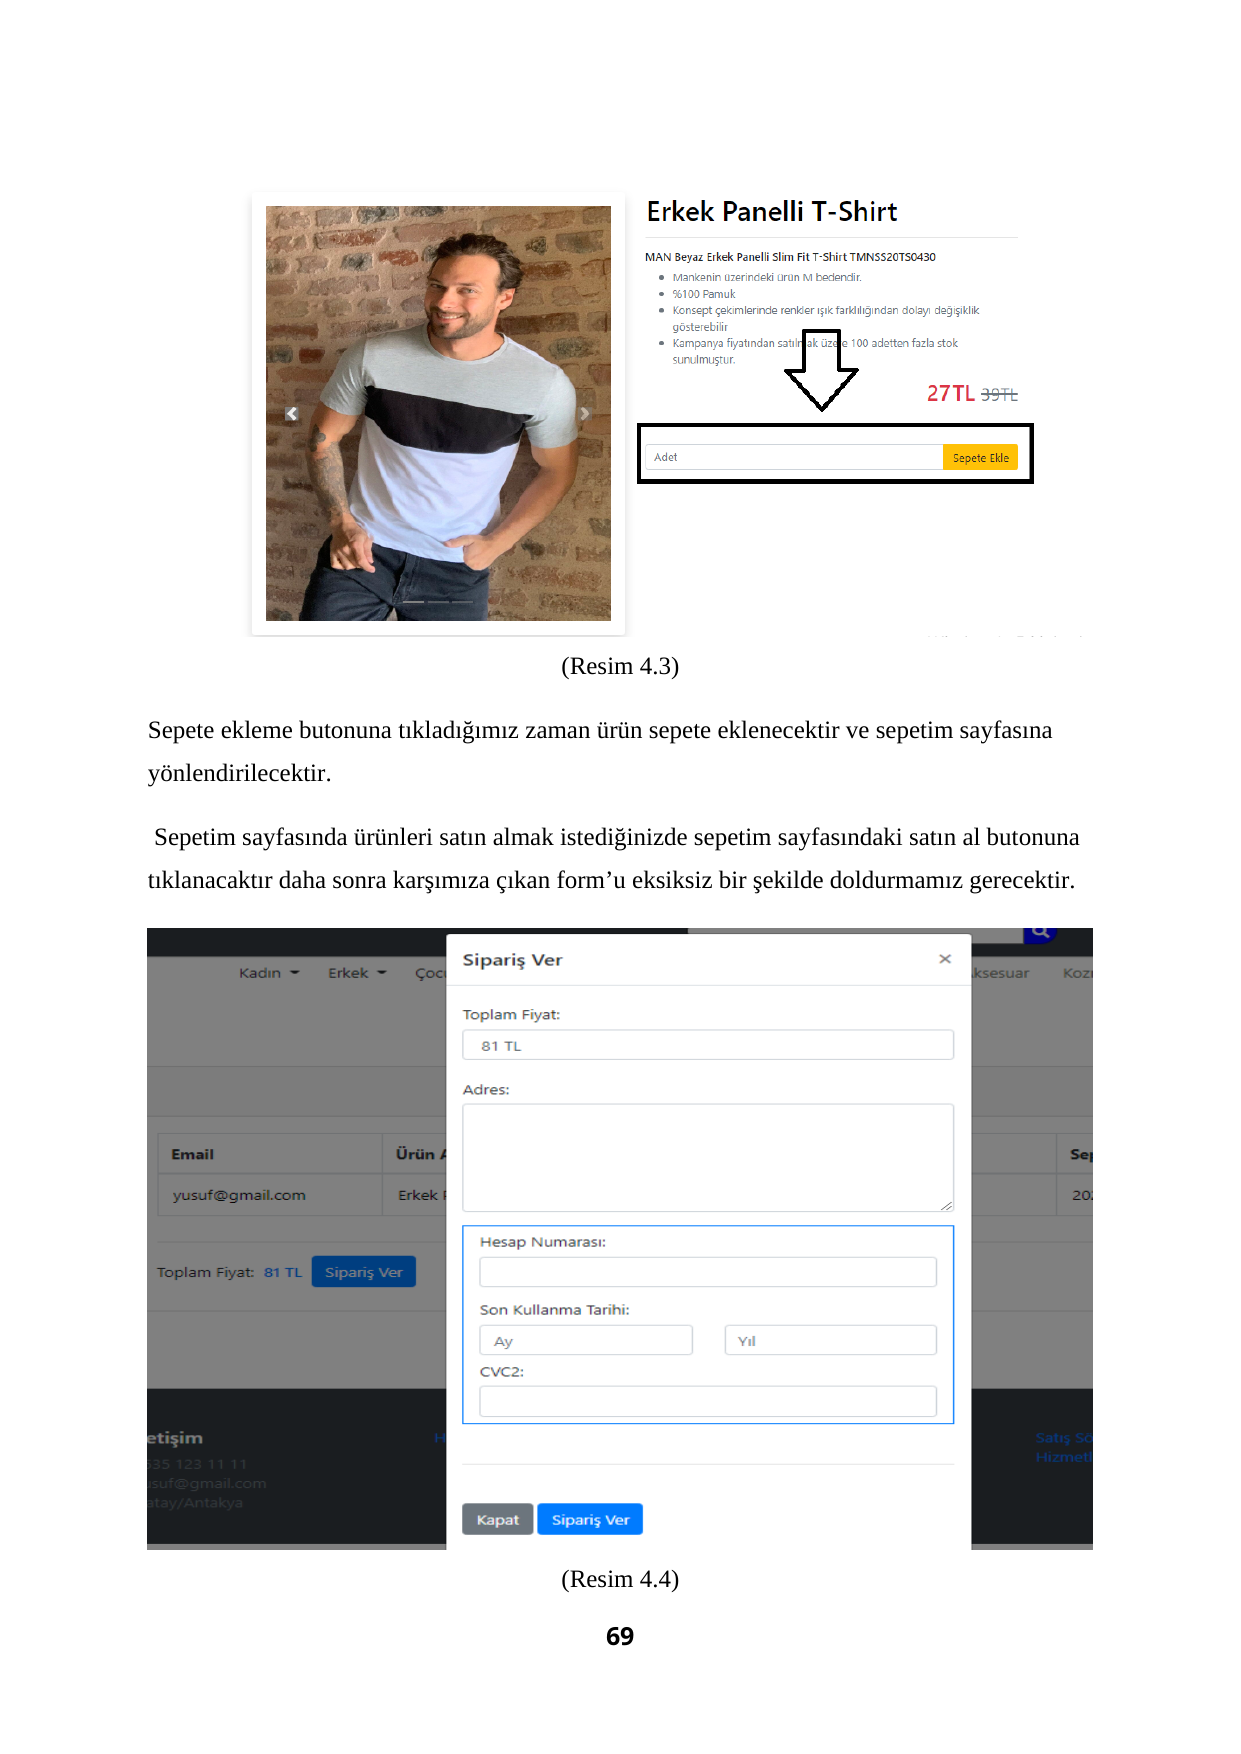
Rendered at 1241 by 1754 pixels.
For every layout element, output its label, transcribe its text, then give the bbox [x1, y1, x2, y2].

text (Resim 4.3) [148, 637, 1093, 679]
text Sepete ekleme butonuna tıkladığımız zaman ürün sepete eklenecektir ve sepetim sayfasına yönlendirilecektir. [148, 715, 1093, 787]
picture [147, 928, 1093, 1550]
text Sepetim sayfasında ürünleri satın almak istediğinizde sepetim sayfasındaki satın al butonuna tıklanacaktır daha sonra karşımıza çıkan form’u eksiksiz bir şekilde doldurmamız gerecektir. [148, 822, 1093, 894]
picture [147, 147, 1093, 637]
text (Resim 4.4) [148, 1550, 1093, 1592]
